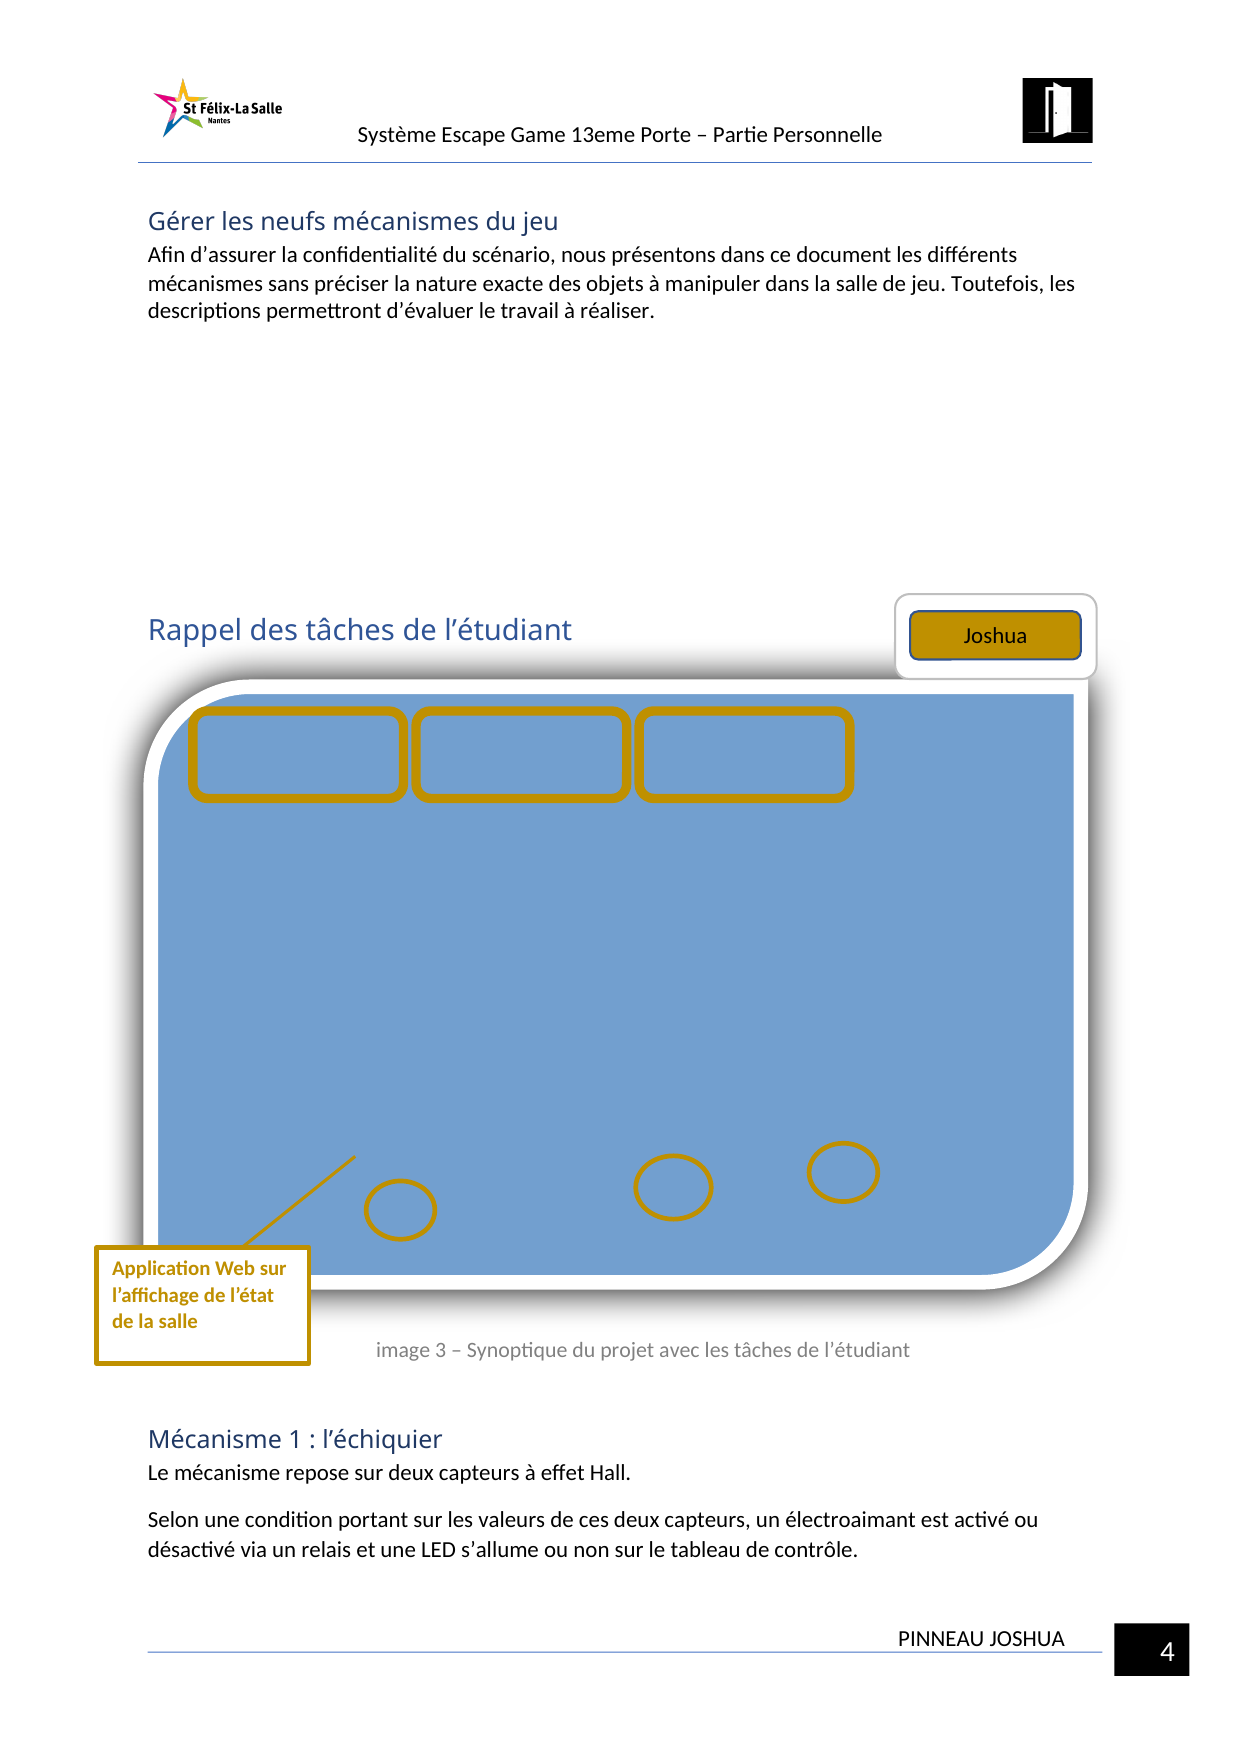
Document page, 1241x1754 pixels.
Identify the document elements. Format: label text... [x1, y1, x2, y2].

picture [1022, 78, 1093, 143]
picture [147, 73, 290, 142]
text Selon une condition portant sur les valeurs de ces deux capteurs, un électroaimant est activé ou désactivé via un relais et une LED s’allume ou non sur le tableau de contrôle. [148, 1505, 1092, 1563]
subtitle Gérer les neufs mécanismes du jeu [148, 204, 1092, 238]
list image 3 – Synoptique du projet avec les tâches de l’étudiant [376, 1273, 1092, 1363]
text Afin d’assurer la confidentialité du scénario, nous présentons dans ce document les différents mécanismes sans préciser la nature exacte des objets à manipuler dans la salle de jeu. Toutefois, les descriptions permettront d’évaluer le travail à réaliser. [148, 241, 1092, 381]
subtitle Mécanisme 1 : l’échiquier [148, 1421, 1092, 1456]
subtitle Rappel des tâches de l’étudiant [148, 609, 894, 648]
text Le mécanisme repose sur deux capteurs à effet Hall. [148, 1458, 1092, 1486]
